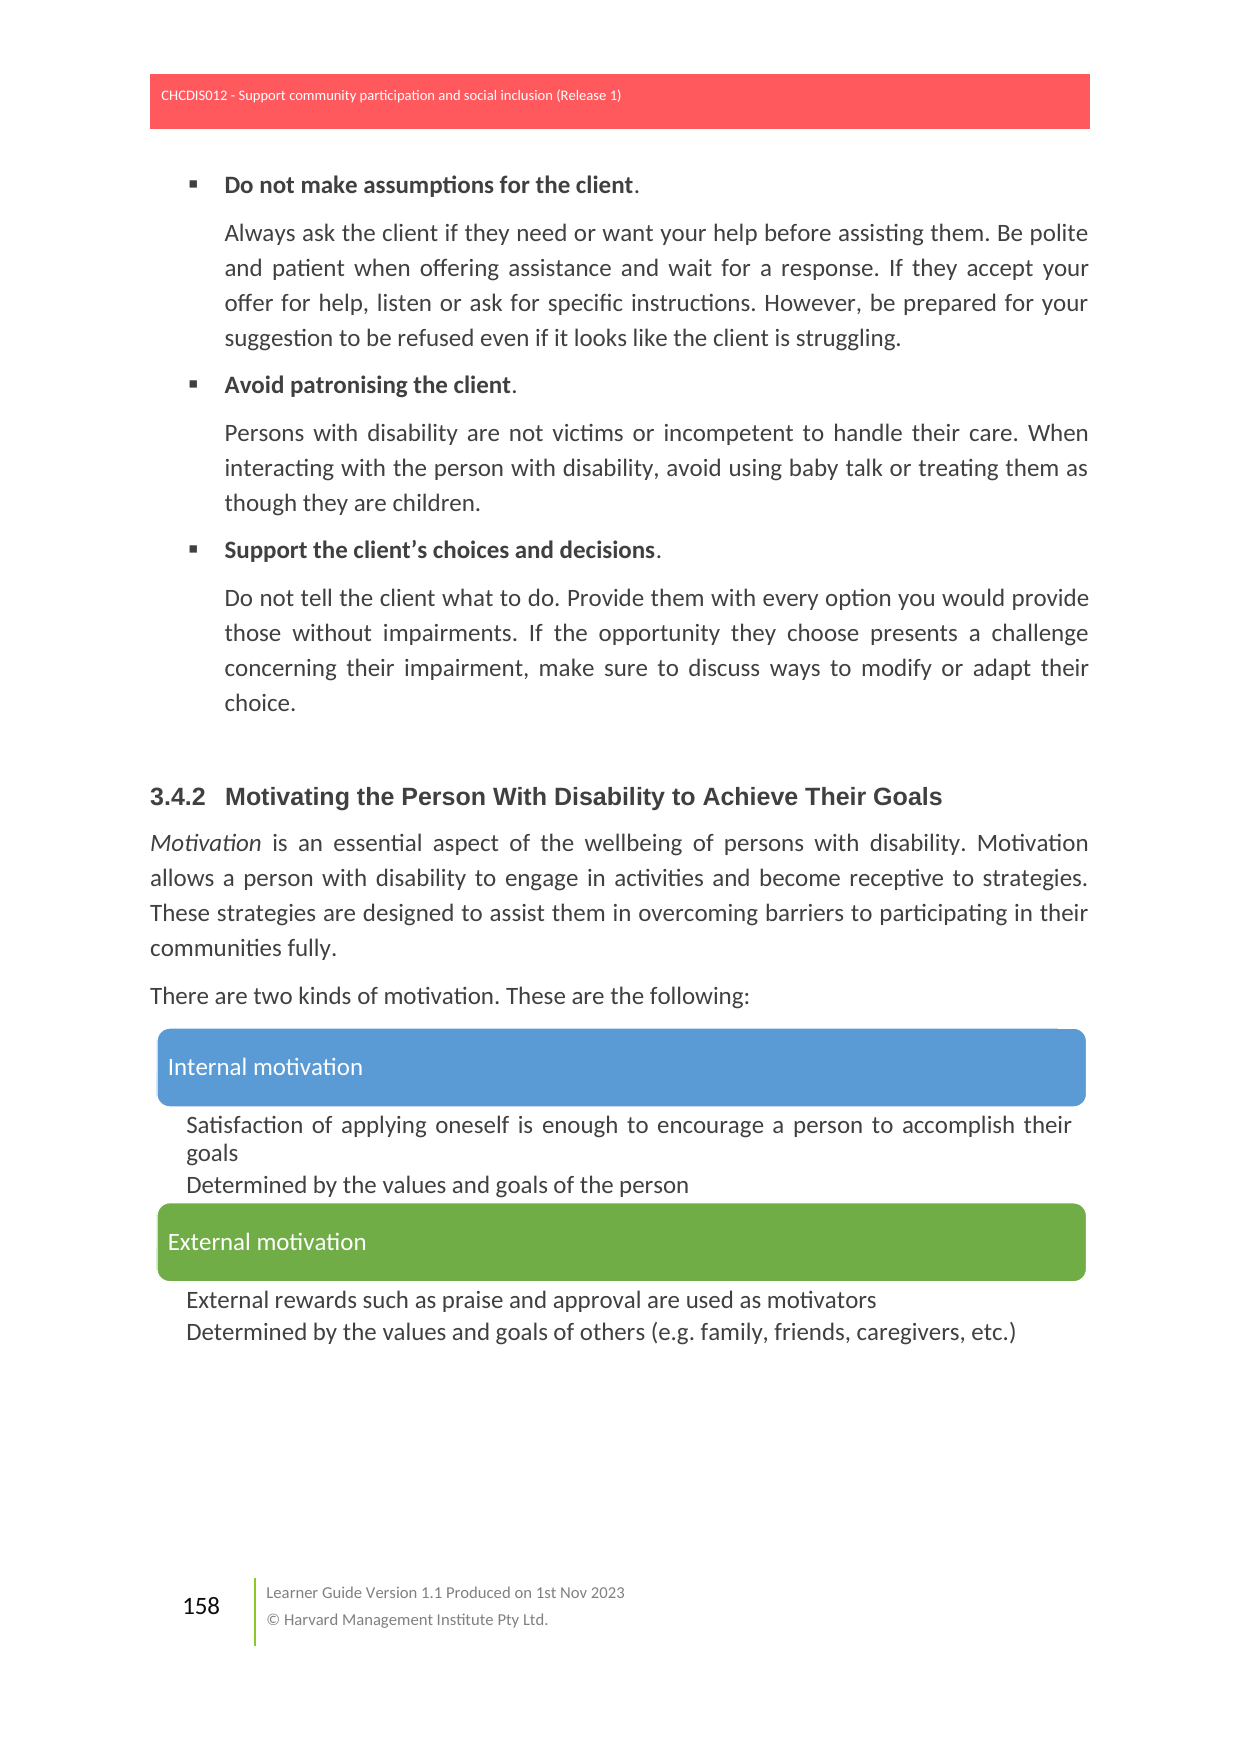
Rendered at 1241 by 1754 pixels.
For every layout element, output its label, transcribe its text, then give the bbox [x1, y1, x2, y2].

list Do not tell the client what to do. Provide them with every option you would provide those without impairments. If the opportunity they choose presents a challenge concerning their impairment, make sure to discuss ways to modify or adapt their choice. [224, 582, 1090, 717]
list Avoid patronising the client. [187, 369, 1090, 400]
subtitle Motivating the Person With Disability to Achieve Their Goals [150, 782, 1090, 811]
text Motivation is an essential aspect of the wellbeing of persons with disability. Motivation allows a person with disability to engage in activities and become receptive to strategies. These strategies are designed to assist them in overcoming barriers to participating in their communities fully. [150, 827, 1090, 963]
list Persons with disability are not victims or incompetent to handle their care. When interacting with the person with disability, avoid using baby talk or treating them as though they are children. [224, 417, 1090, 517]
text There are two kinds of motivation. These are the following: [150, 980, 1090, 1010]
list Do not make assumptions for the client. [187, 169, 1090, 200]
list Always ask the client if they need or want your help before assisting them. Be polite and patient when offering assistance and wait for a response. If they accept your offer for help, listen or ask for specific instructions. However, be prepared for your suggestion to be refused even if it looks like the client is struggling. [224, 217, 1090, 352]
list Support the client’s choices and decisions. [187, 534, 1090, 565]
